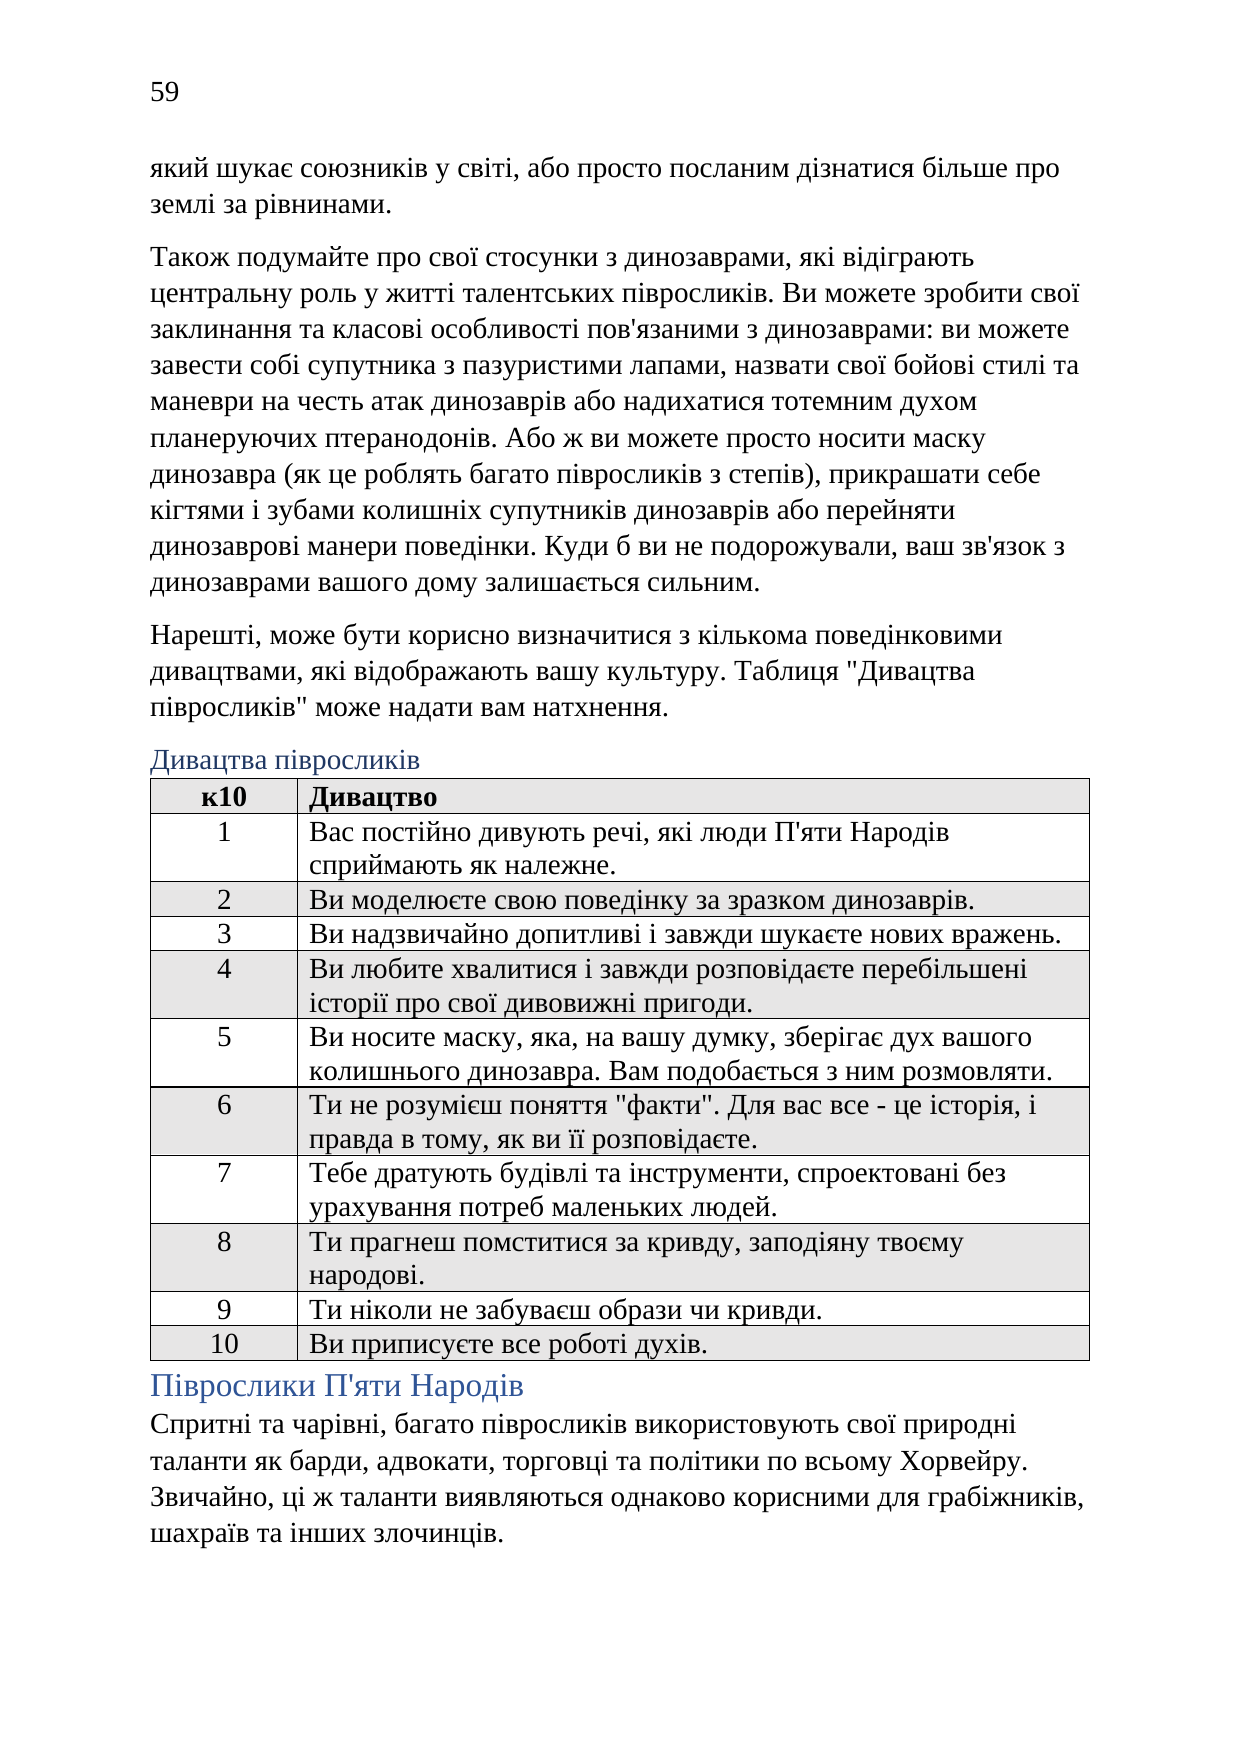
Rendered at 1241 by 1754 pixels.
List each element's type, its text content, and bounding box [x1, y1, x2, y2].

table_cell 2 [151, 882, 297, 916]
table_cell Ти ніколи не забуваєш образи чи кривди. [298, 1292, 1089, 1325]
table_cell Ти прагнеш помститися за кривду, заподіяну твоєму народові. [298, 1224, 1089, 1291]
table_cell Ви надзвичайно допитливі і завжди шукаєте нових вражень. [298, 917, 1089, 950]
table_cell Ви любите хвалитися і завжди розповідаєте перебільшені історії про свої дивовижні пригоди. [298, 951, 1089, 1018]
table_cell 1 [151, 814, 297, 881]
table_cell Ви носите маску, яка, на вашу думку, зберігає дух вашого колишнього динозавра. Вам подобається з ним розмовляти. [298, 1019, 1089, 1086]
text Нарешті, може бути корисно визначитися з кількома поведінковими дивацтвами, які відображають вашу культуру. Таблиця "Дивацтва півросликів" може надати вам натхнення. [150, 617, 1090, 723]
subtitle Дивацтва півросликів [150, 742, 1090, 776]
table_cell 4 [151, 951, 297, 1018]
table_header к10 [151, 779, 297, 813]
table_cell Вас постійно дивують речі, які люди П'яти Народів сприймають як належне. [298, 814, 1089, 881]
table_cell 8 [151, 1224, 297, 1291]
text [150, 150, 1090, 220]
subtitle Піврослики П'яти Народів [150, 1365, 1090, 1403]
text Також подумайте про свої стосунки з динозаврами, які відіграють центральну роль у житті талентських півросликів. Ви можете зробити свої заклинання та класові особливості пов'язаними з динозаврами: ви можете завести собі супутника з пазуристими лапами, назвати свої бойові стилі та маневри на честь атак динозаврів або надихатися тотемним духом планеруючих птеранодонів. Або ж ви можете просто носити маску динозавра (як це роблять багато півросликів з степів), прикрашати себе кігтями і зубами колишніх супутників динозаврів або перейняти динозаврові манери поведінки. Куди б ви не подорожували, ваш зв'язок з динозаврами вашого дому залишається сильним. [150, 239, 1090, 598]
table_cell 3 [151, 917, 297, 950]
table_cell 7 [151, 1156, 297, 1223]
table_cell 6 [151, 1088, 297, 1154]
table_cell Ви приписуєте все роботі духів. [298, 1326, 1089, 1360]
table_cell 9 [151, 1292, 297, 1325]
table_cell Ти не розумієш поняття "факти". Для вас все - це історія, і правда в тому, як ви її розповідаєте. [298, 1088, 1089, 1154]
text Спритні та чарівні, багато півросликів використовують свої природні таланти як барди, адвокати, торговці та політики по всьому Хорвейру. Звичайно, ці ж таланти виявляються однаково корисними для грабіжників, шахраїв та інших злочинців. [150, 1407, 1090, 1548]
table_cell Ви моделюєте свою поведінку за зразком динозаврів. [298, 882, 1089, 916]
table_cell 10 [151, 1326, 297, 1360]
table_cell Тебе дратують будівлі та інструменти, спроектовані без урахування потреб маленьких людей. [298, 1156, 1089, 1223]
table_cell 5 [151, 1019, 297, 1086]
table_header Дивацтво [298, 779, 1089, 813]
